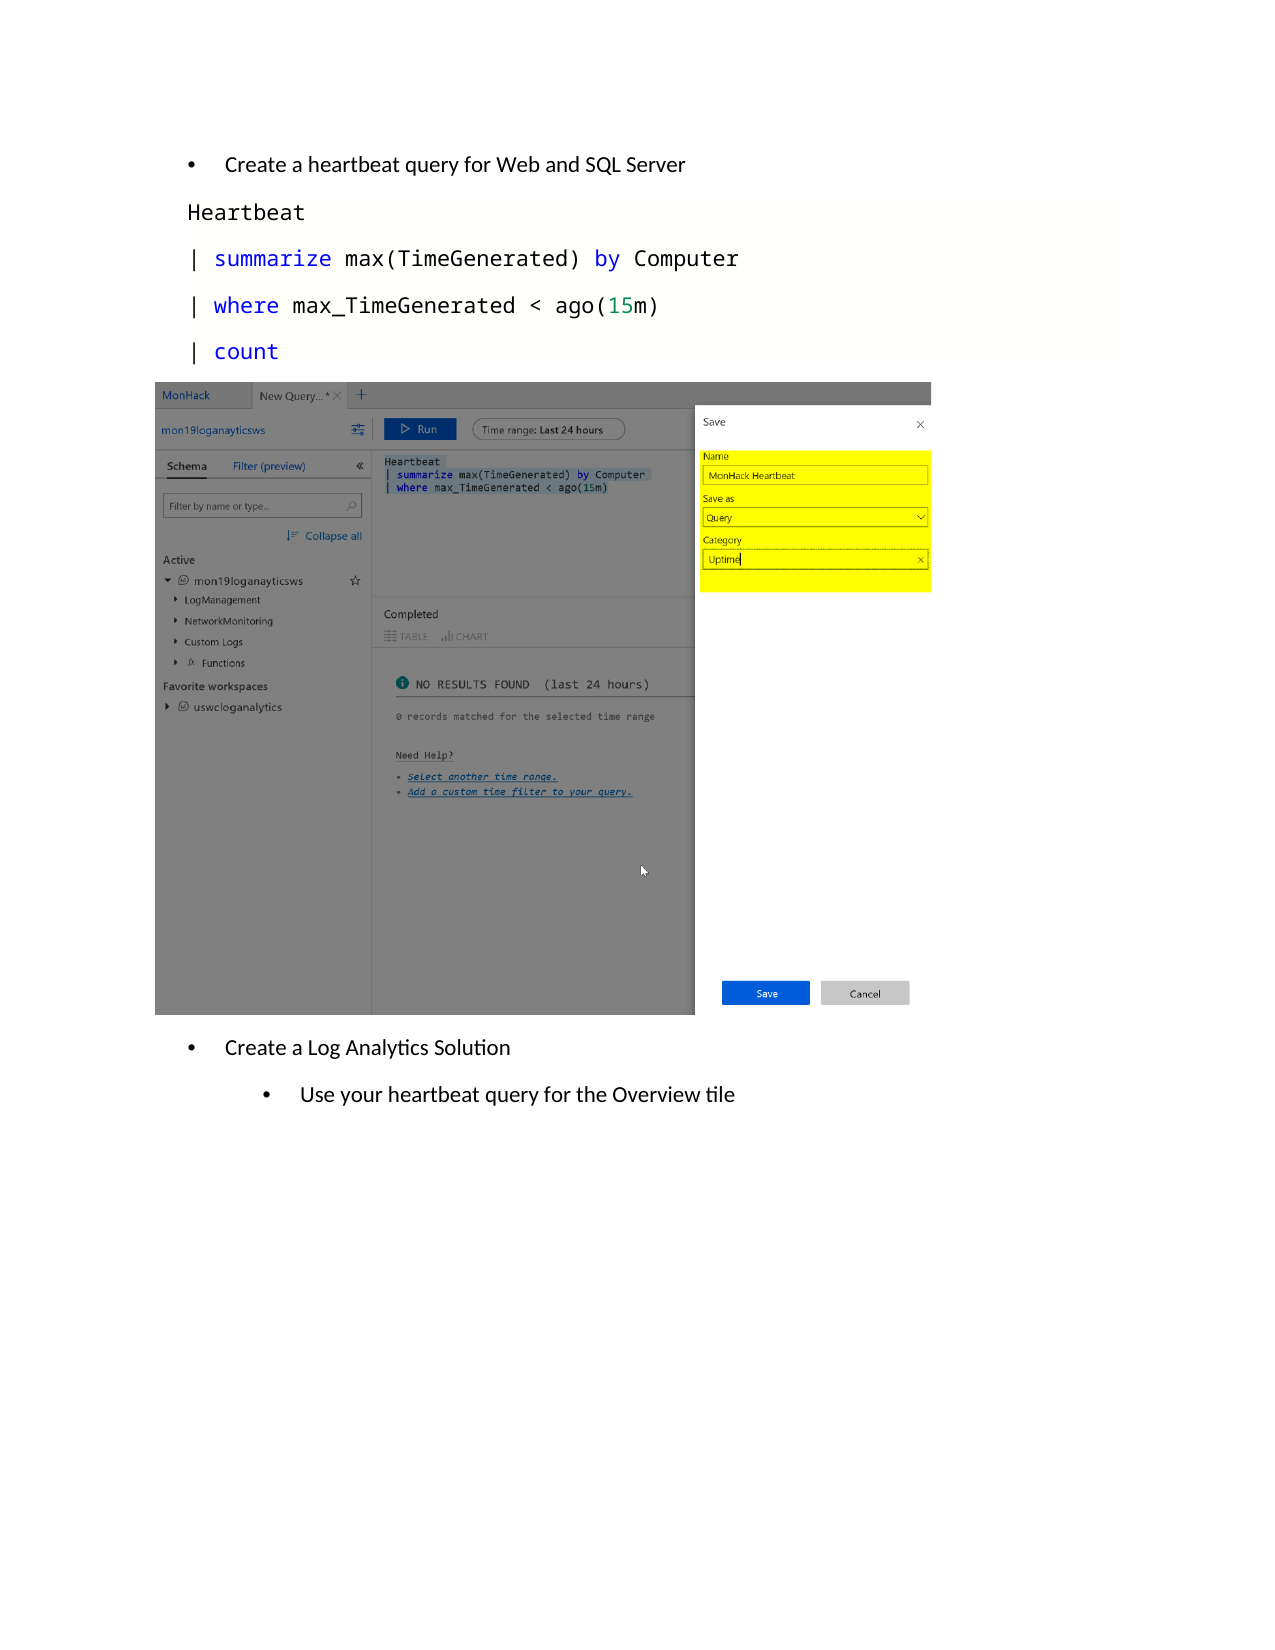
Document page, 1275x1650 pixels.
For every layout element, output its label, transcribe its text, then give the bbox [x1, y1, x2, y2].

list Create a heartbeat query for Web and SQL Server [187, 150, 1125, 178]
text | summarize max(TimeGenerated) by Computer [187, 243, 1125, 273]
text | where max_TimeGenerated < ago(15m) [187, 290, 1125, 319]
list Use your heartbeat query for the Overview tile [262, 1080, 1125, 1108]
text Heartbeat [187, 197, 1125, 227]
text | count [187, 336, 1125, 366]
list Create a Log Analytics Solution [187, 1033, 1125, 1061]
picture [155, 382, 932, 1015]
